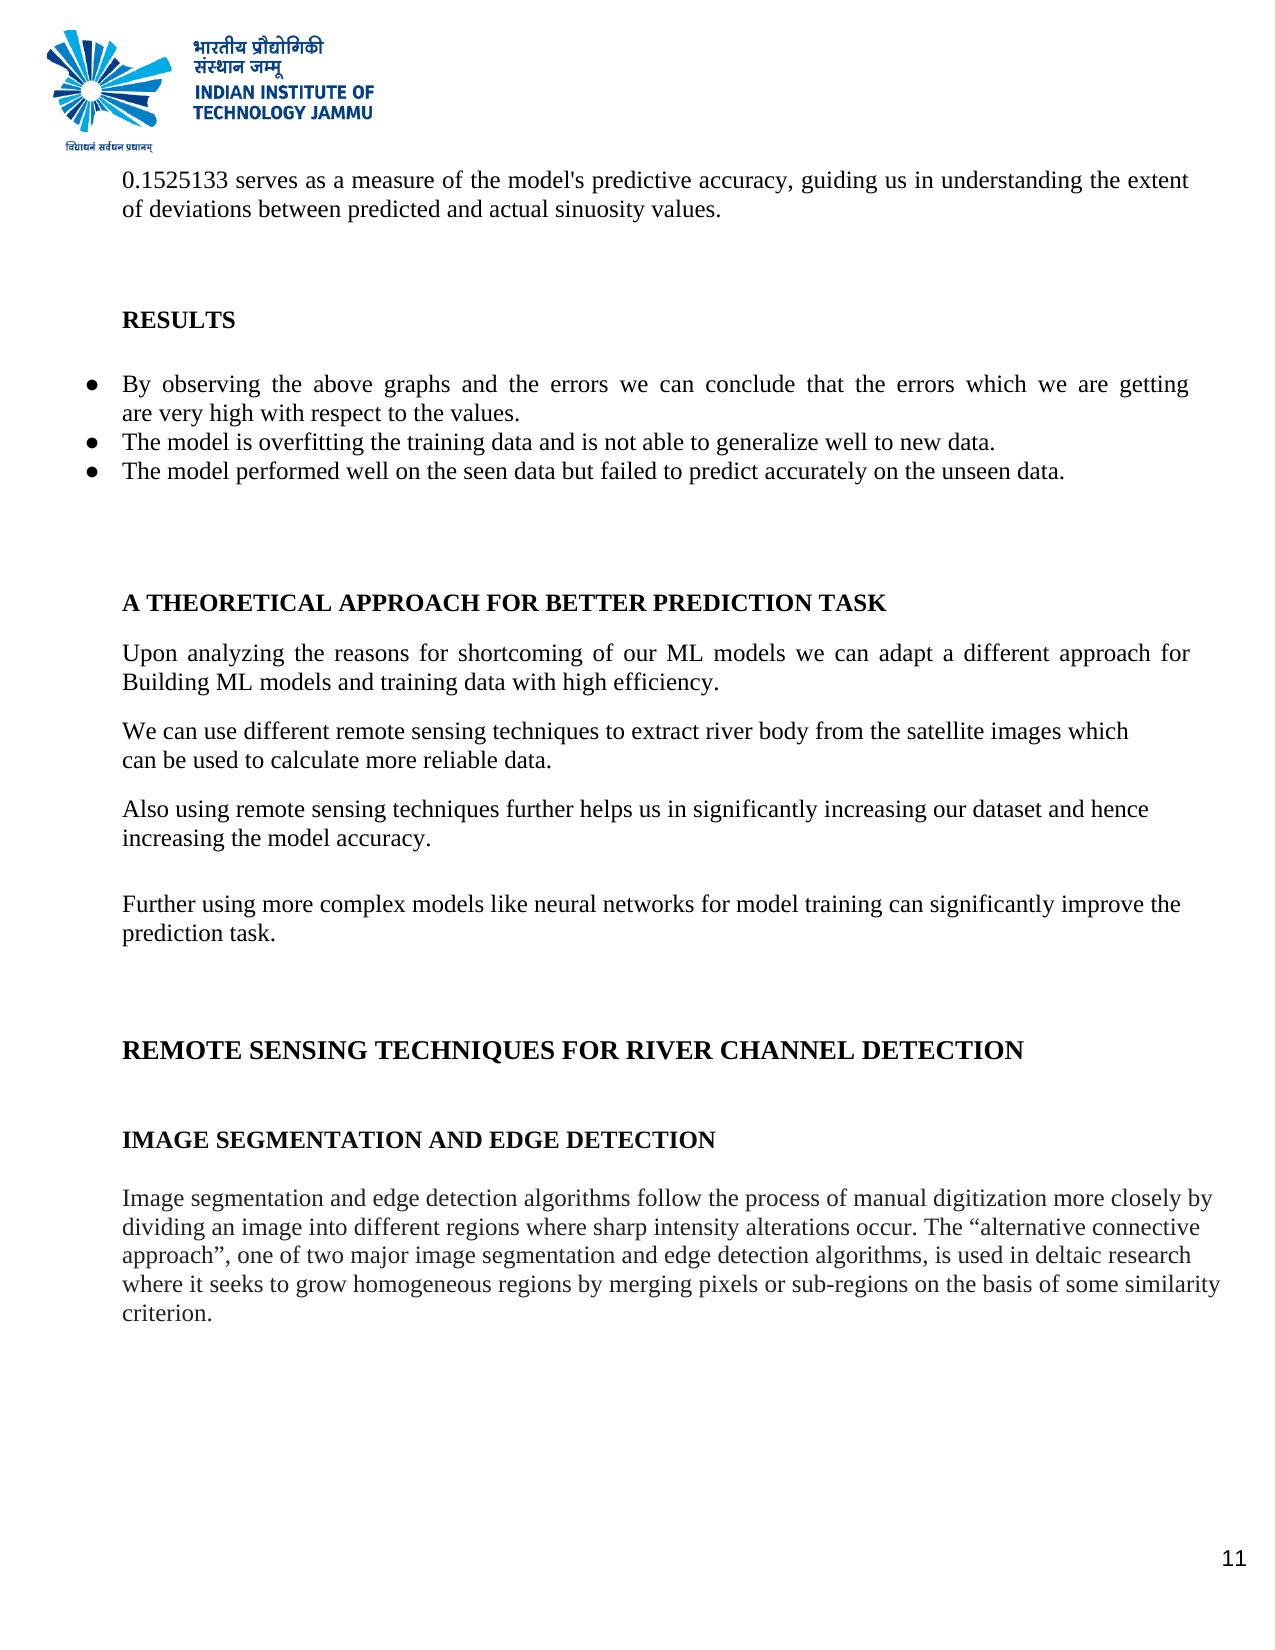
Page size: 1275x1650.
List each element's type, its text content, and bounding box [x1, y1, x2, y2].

list By observing the above graphs and the errors we can conclude that the errors which we are getting are very high with respect to the values. [76, 361, 1199, 427]
text Further using more complex models like neural networks for model training can significantly improve the prediction task. [113, 881, 1199, 947]
picture [46, 30, 374, 153]
text REMOTE SENSING TECHNIQUES FOR RIVER CHANNEL DETECTION [38, 1026, 1199, 1065]
text We can use different remote sensing techniques to extract river body from the satellite images which can be used to calculate more reliable data. [38, 708, 1199, 774]
text RESULTS [113, 306, 1199, 340]
text A THEORETICAL APPROACH FOR BETTER PREDICTION TASK [38, 580, 1199, 617]
list The model performed well on the seen data but failed to predict accurately on the unseen data. [76, 456, 1199, 493]
text Upon analyzing the reasons for shortcoming of our ML models we can adapt a different approach for Building ML models and training data with high efficiency. [38, 629, 1199, 695]
text IMAGE SEGMENTATION AND EDGE DETECTION [47, 1126, 1247, 1154]
text Image segmentation and edge detection algorithms follow the process of manual digitization more closely by dividing an image into different regions where sharp intensity alterations occur. The “alternative connective approach”, one of two major image segmentation and edge detection algorithms, is used in deltaic research where it seeks to grow homogeneous regions by merging pixels or sub-regions on the basis of some similarity criterion. [213, 1183, 1247, 1327]
text Also using remote sensing techniques further helps us in significantly increasing our dataset and hence increasing the model accuracy. [38, 786, 1199, 860]
list The model is overfitting the training data and is not able to generalize well to new data. [76, 427, 1199, 456]
